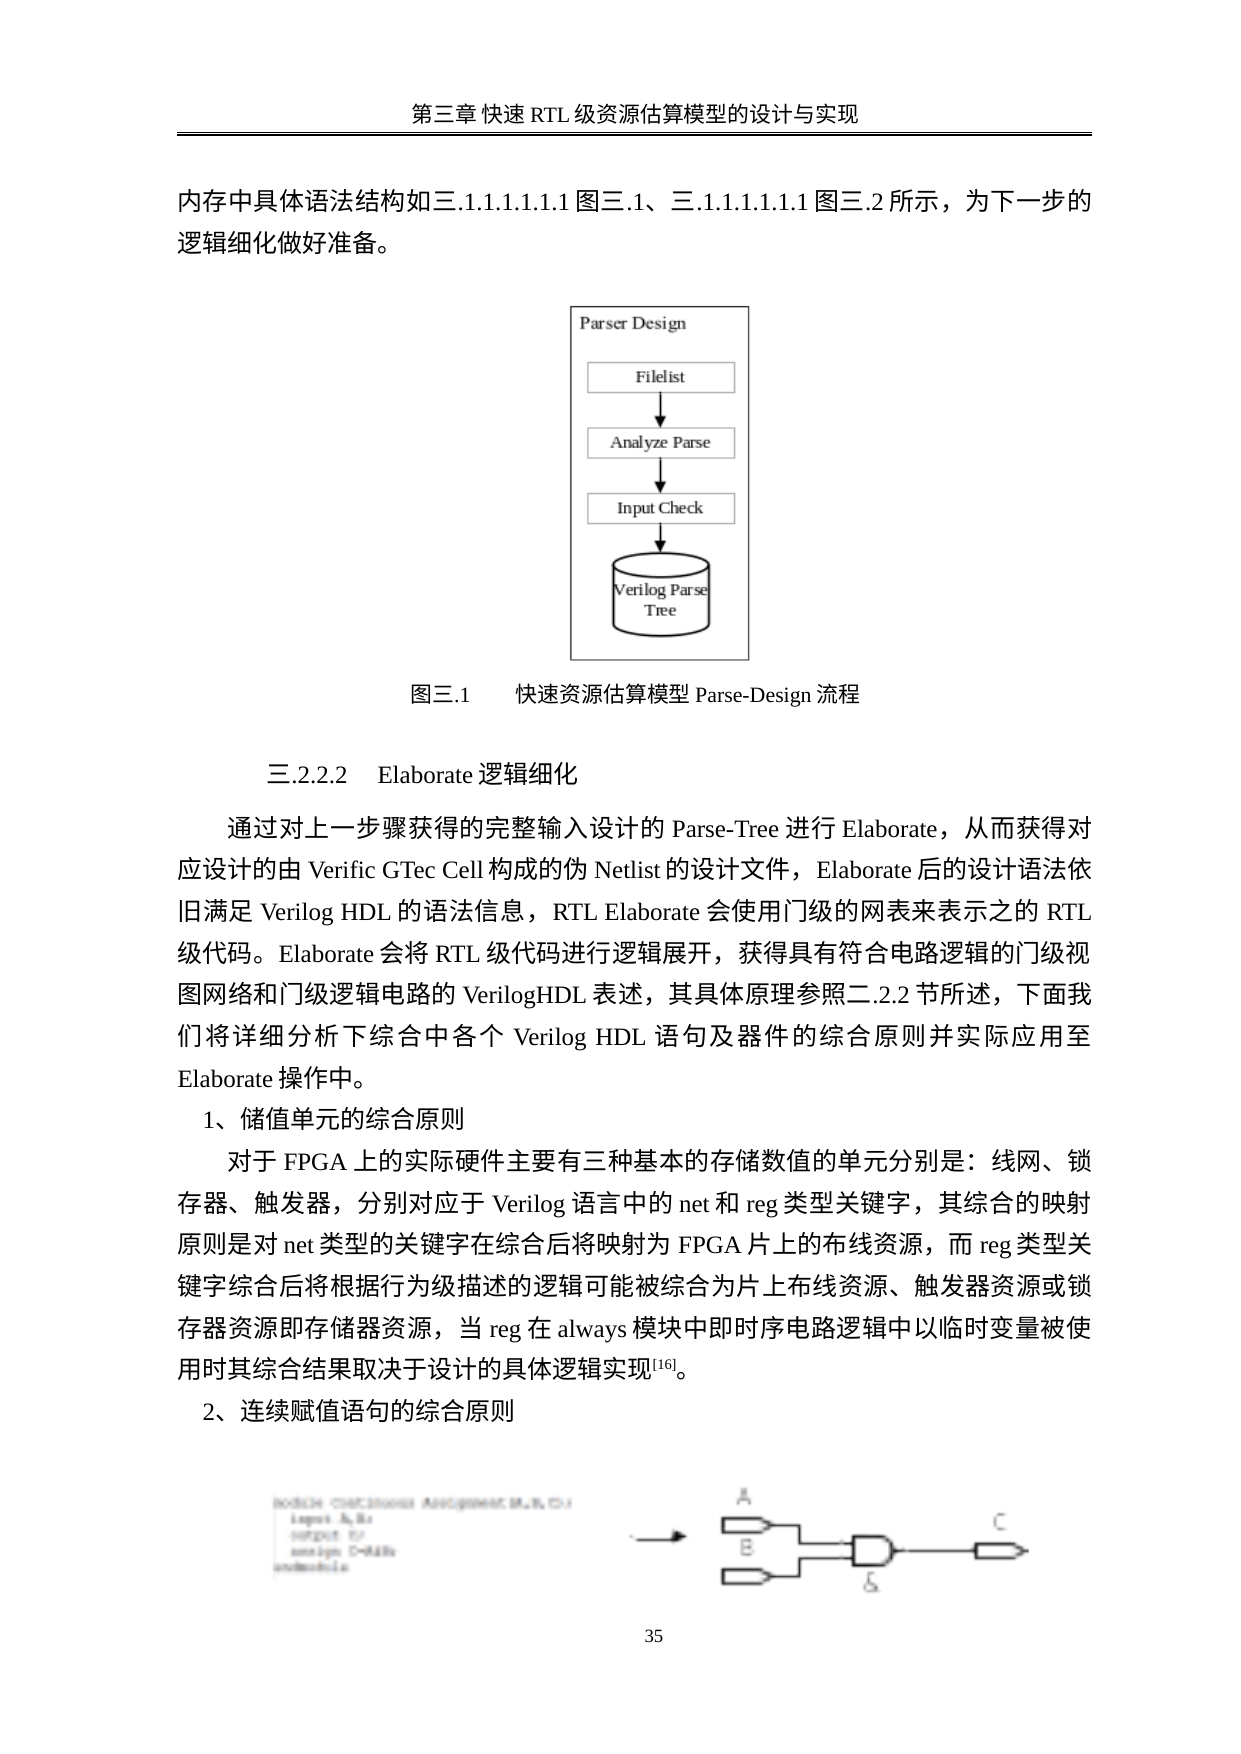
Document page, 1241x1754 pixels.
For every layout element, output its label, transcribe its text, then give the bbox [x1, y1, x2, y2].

text 通过对上一步骤获得的完整输入设计的Parse-Tree进行Elaborate，从而获得对应设计的由Verific GTec Cell构成的伪Netlist的设计文件，Elaborate后的设计语法依旧满足Verilog HDL的语法信息，RTL Elaborate会使用门级的网表来表示之的RTL级代码。Elaborate会将RTL级代码进行逻辑展开，获得具有符合电路逻辑的门级视图网络和门级逻辑电路的VerilogHDL表述，其具体原理参照2.2.2节所述，下面我们将详细分析下综合中各个Verilog HDL语句及器件的综合原则并实际应用至Elaborate操作中。 [177, 804, 1092, 1096]
text 2、连续赋值语句的综合原则 [177, 1387, 1092, 1429]
text 通过输入校验后的RTL设计将被构造为Verific Parse Tree结构存储在内存中，内存中具体语法结构如图3.1、图3.2所示，为下一步的逻辑细化做好准备。 [177, 177, 1092, 261]
subtitle Elaborate逻辑细化 [266, 750, 1092, 791]
text 对于FPGA上的实际硬件主要有三种基本的存储数值的单元分别是：线网、锁存器、触发器，分别对应于Verilog语言中的net和reg类型关键字，其综合的映射原则是对net类型的关键字在综合后将映射为FPGA片上的布线资源，而reg类型关键字综合后将根据行为级描述的逻辑可能被综合为片上布线资源、触发器资源或锁存器资源即存储器资源，当reg在always模块中即时序电路逻辑中以临时变量被使用时其综合结果取决于设计的具体逻辑实现[16]。 [177, 1137, 1092, 1387]
text 快速资源估算模型Parse-Design流程 [177, 677, 1092, 709]
text 1、储值单元的综合原则 [177, 1096, 1092, 1137]
